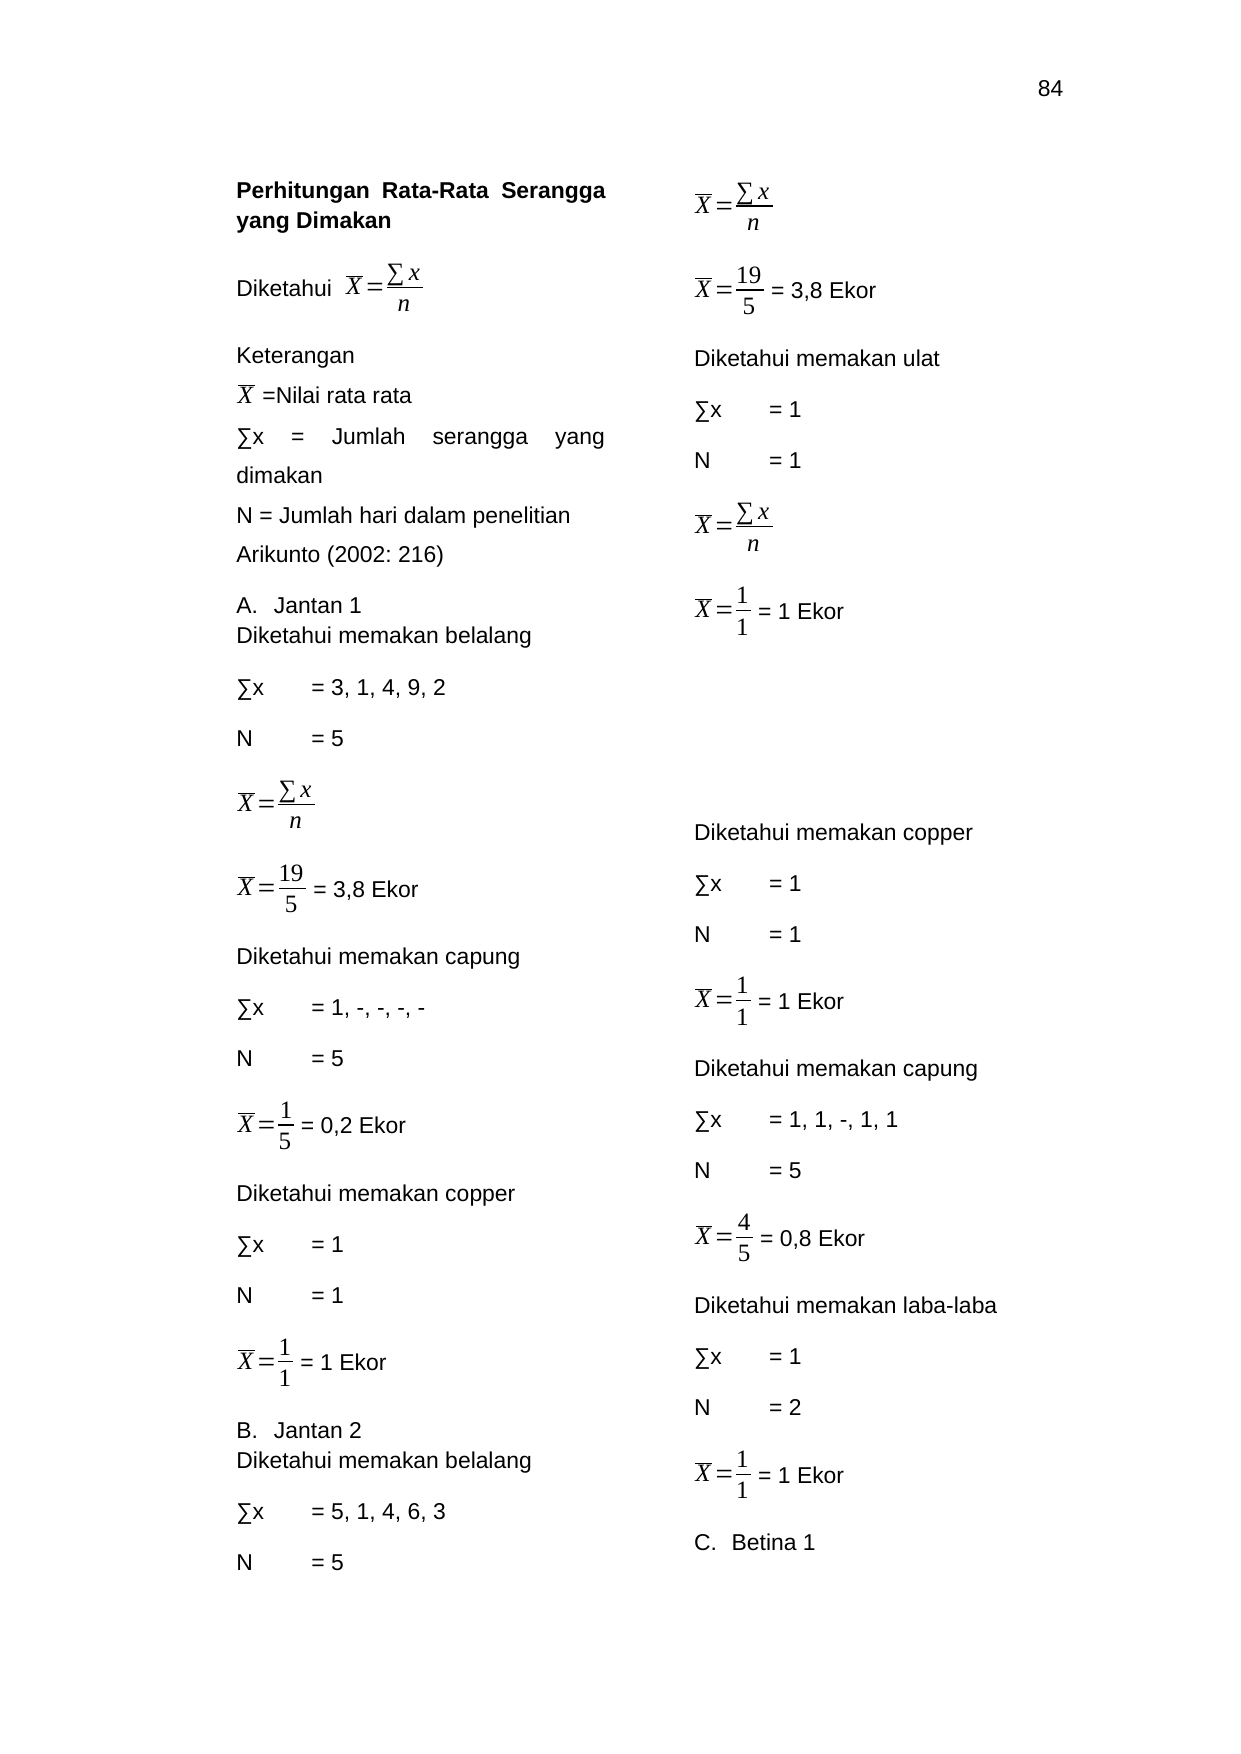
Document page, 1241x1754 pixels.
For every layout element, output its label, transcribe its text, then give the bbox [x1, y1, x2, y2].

text = 0,8 Ekor [694, 1208, 1063, 1267]
text = 1 Ekor [694, 1445, 1063, 1504]
list Jantan 2 [236, 1417, 605, 1443]
text ∑x = 3, 1, 4, 9, 2 [236, 673, 605, 700]
text = 1 Ekor [694, 582, 1063, 641]
text Diketahui memakan capung [694, 1055, 1063, 1082]
text Perhitungan Rata-Rata Serangga yang Dimakan [236, 177, 605, 234]
text N = 5 [694, 1157, 1063, 1184]
text = 0,2 Ekor [236, 1096, 605, 1155]
text = 3,8 Ekor [236, 859, 605, 918]
text Arikunto (2002: 216) [236, 541, 605, 567]
text N = 5 [236, 1045, 605, 1072]
text =Nilai rata rata [236, 382, 605, 409]
text ∑x = 1, 1, -, 1, 1 [694, 1106, 1063, 1133]
text ∑x = 1 [694, 870, 1063, 896]
text Diketahui memakan ulat [694, 345, 1063, 371]
list Betina 1 [694, 1529, 1063, 1555]
text ∑x = 1 [236, 1231, 605, 1257]
text = 1 Ekor [694, 972, 1063, 1031]
text N = Jumlah hari dalam penelitian [236, 502, 605, 528]
text Diketahui memakan copper [236, 1180, 605, 1206]
text Diketahui memakan copper [694, 819, 1063, 845]
text ∑x = 5, 1, 4, 6, 3 [236, 1498, 605, 1524]
text ∑x = 1 [694, 396, 1063, 422]
text Diketahui [236, 258, 605, 317]
text = 1 Ekor [236, 1333, 605, 1392]
text Diketahui memakan capung [236, 943, 605, 969]
text N = 1 [694, 921, 1063, 947]
text Diketahui memakan belalang [236, 1447, 605, 1473]
text Diketahui memakan belalang [236, 622, 605, 649]
text = 3,8 Ekor [694, 261, 1063, 320]
text Keterangan [236, 342, 605, 368]
text N = 2 [694, 1394, 1063, 1421]
list Jantan 1 [236, 592, 605, 618]
text ∑x = 1, -, -, -, - [236, 994, 605, 1021]
text ∑x = 1 [694, 1343, 1063, 1369]
text ∑x = Jumlah serangga yang dimakan [236, 423, 605, 488]
text N = 5 [236, 724, 605, 751]
text Diketahui memakan laba-laba [694, 1292, 1063, 1318]
text N = 1 [694, 447, 1063, 473]
text N = 5 [236, 1549, 605, 1575]
text N = 1 [236, 1282, 605, 1308]
